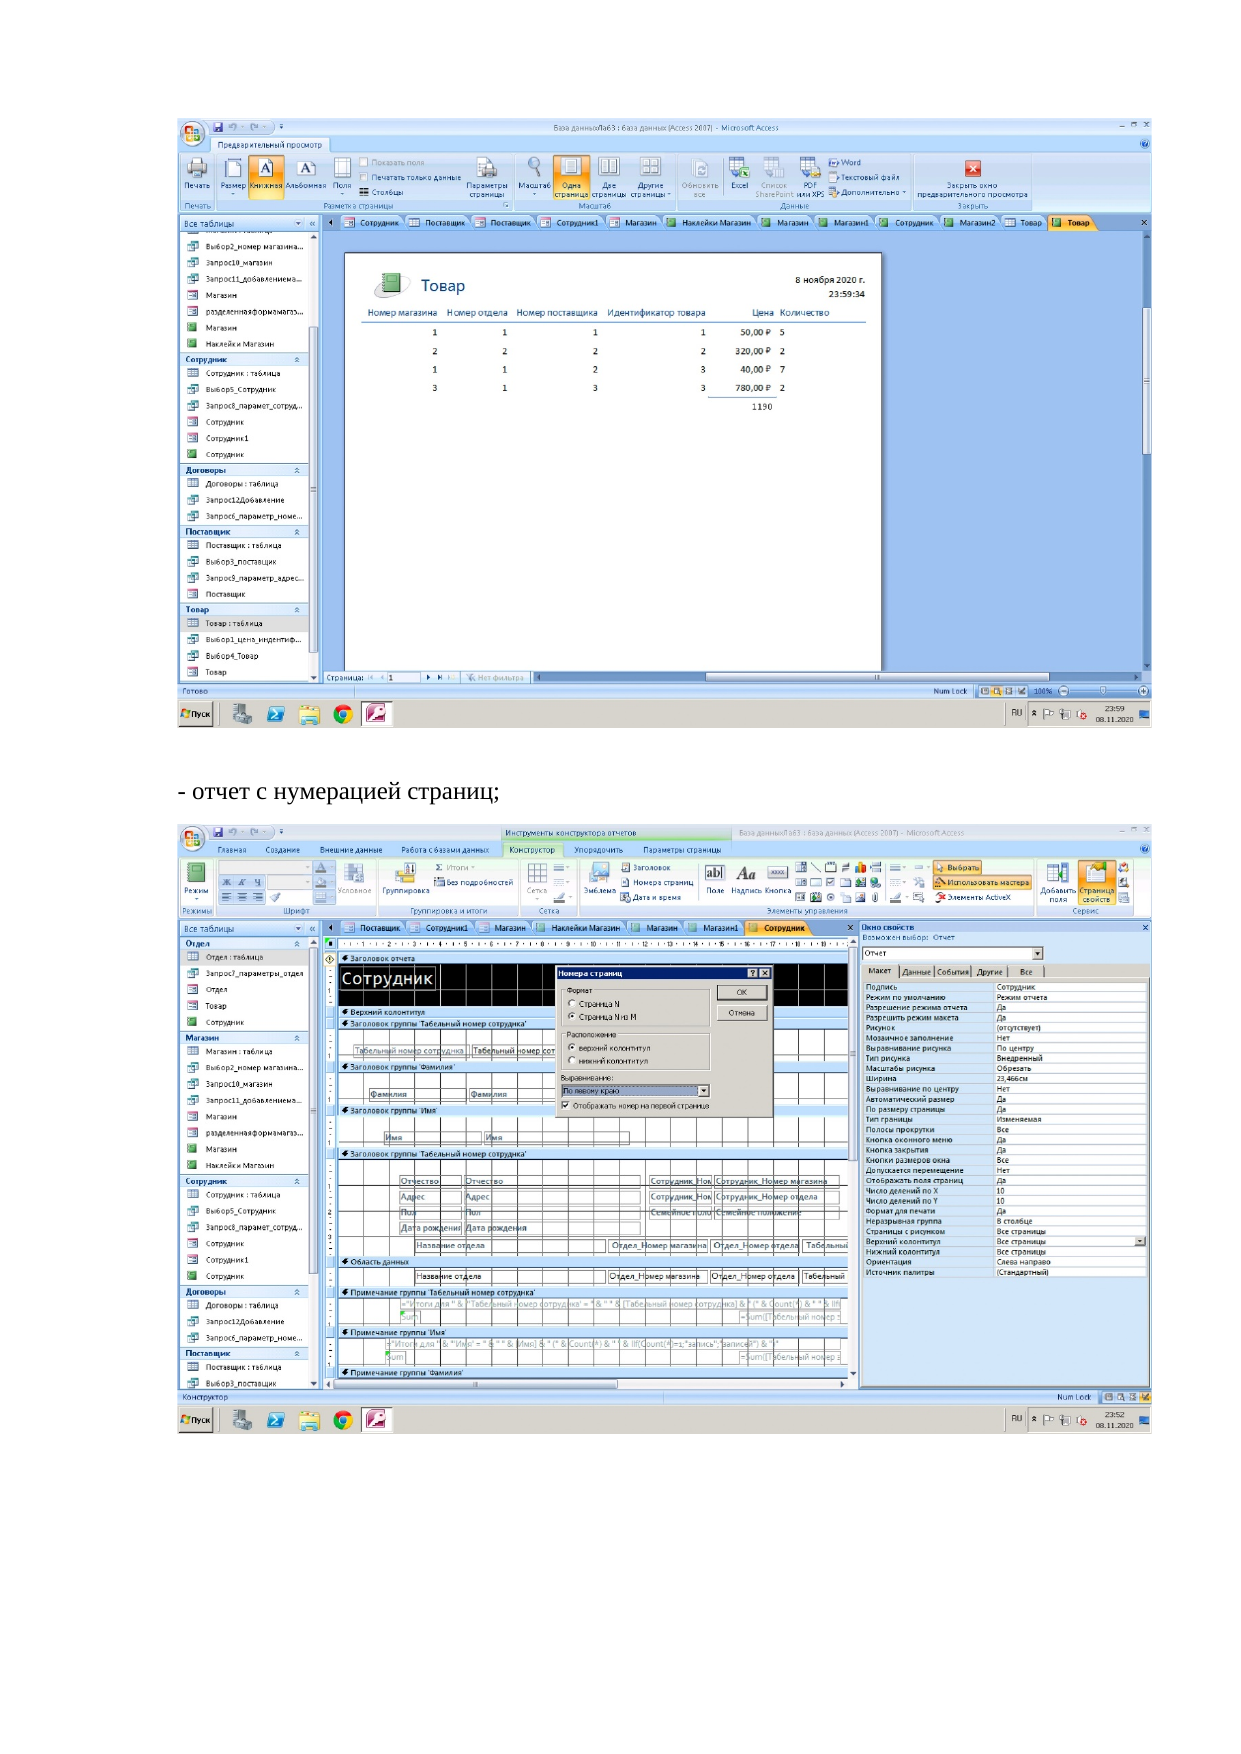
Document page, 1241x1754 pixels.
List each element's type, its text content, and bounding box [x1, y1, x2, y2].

text - отчет с нумерацией страниц; [177, 746, 1152, 805]
picture [177, 824, 1152, 1434]
picture [177, 118, 1152, 728]
